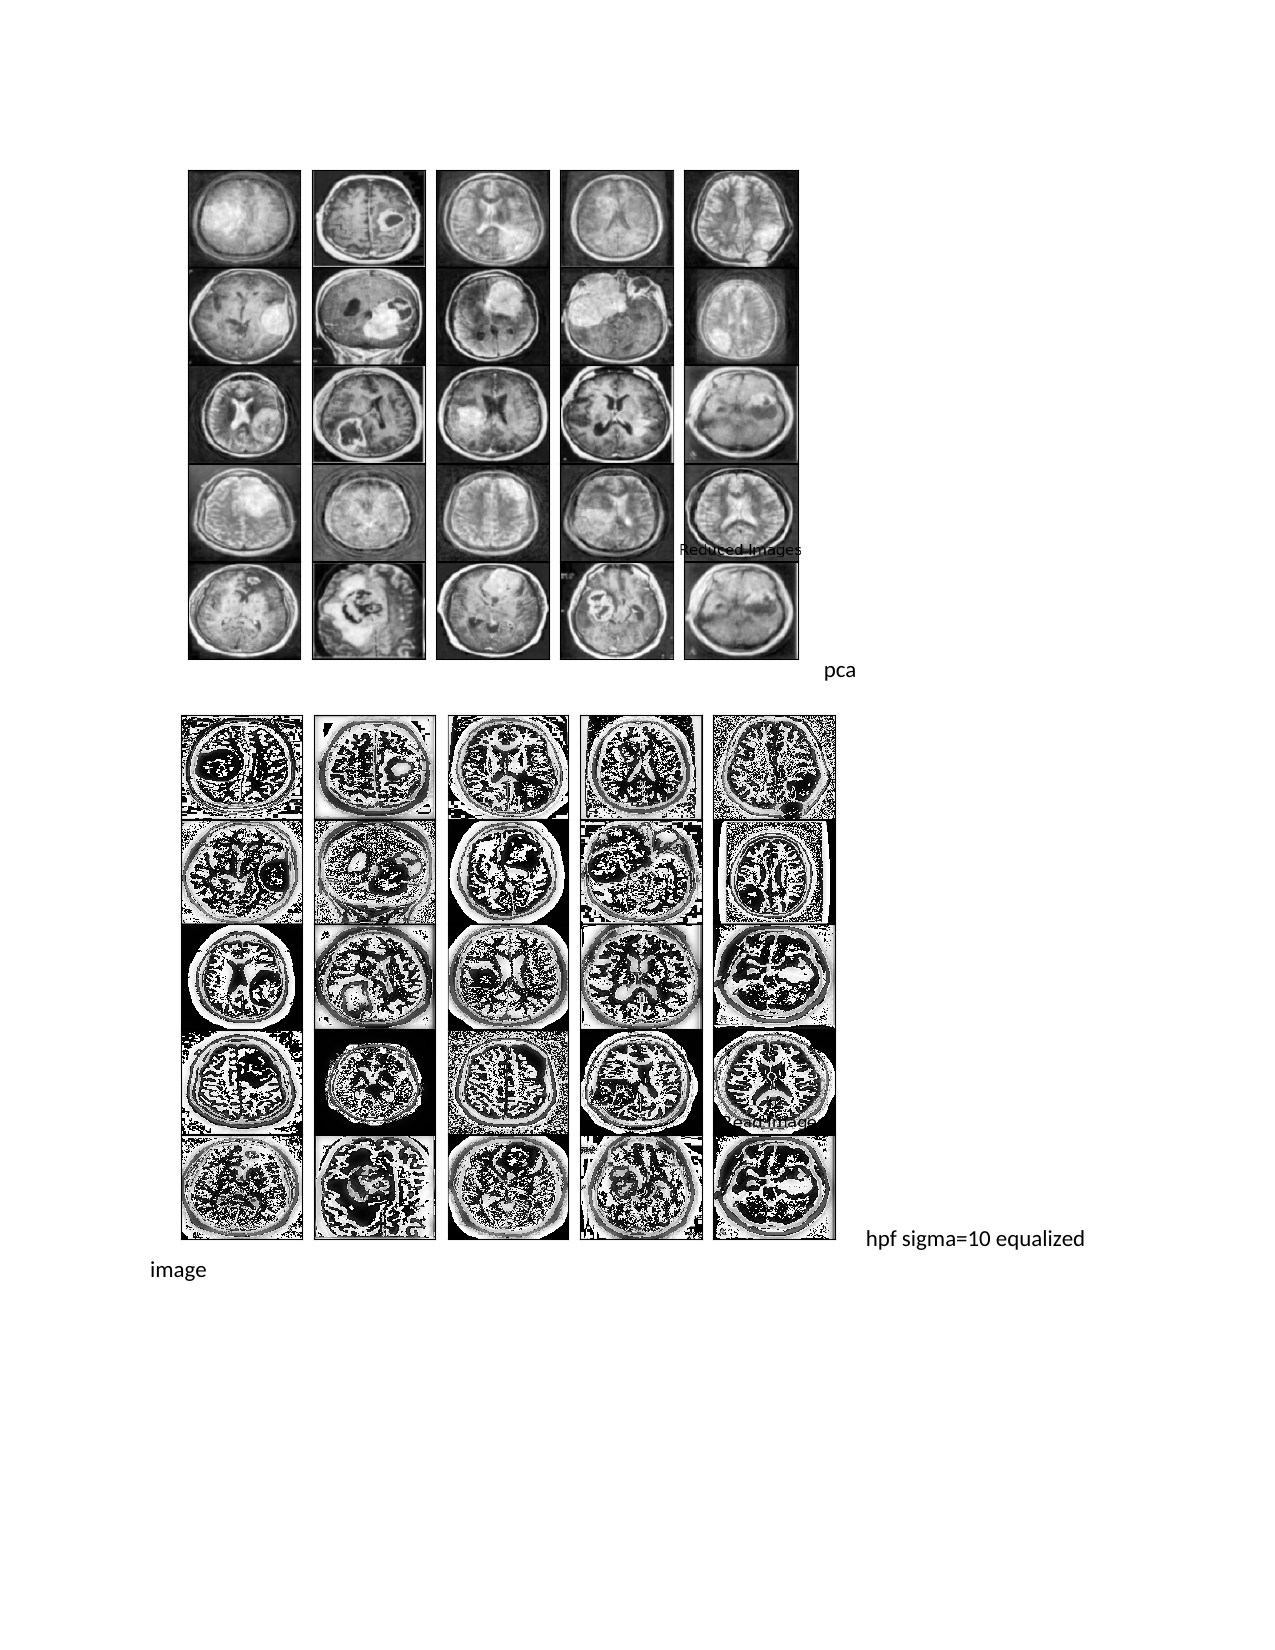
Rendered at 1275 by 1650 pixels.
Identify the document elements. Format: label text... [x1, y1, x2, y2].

picture [150, 701, 866, 1247]
picture [150, 150, 824, 677]
